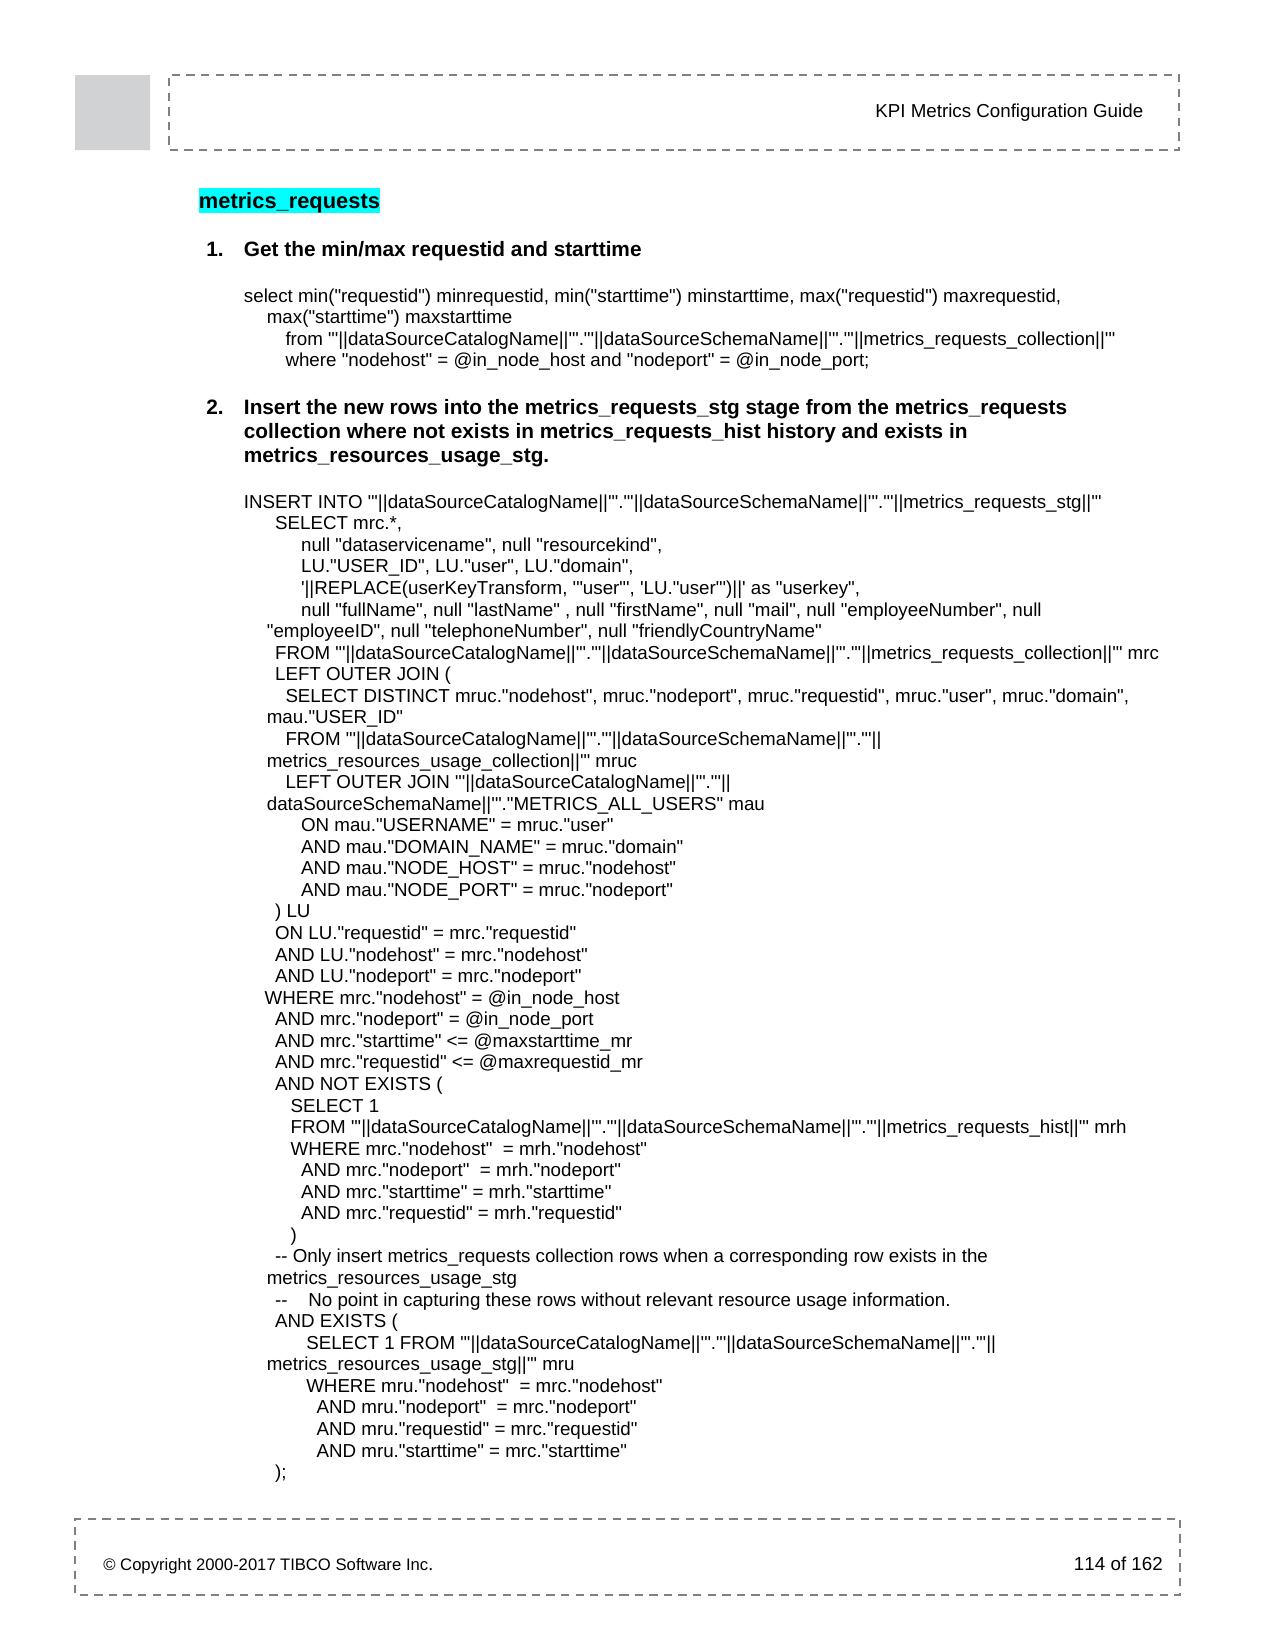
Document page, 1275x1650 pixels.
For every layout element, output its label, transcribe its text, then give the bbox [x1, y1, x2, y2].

text SELECT DISTINCT mruc."nodehost", mruc."nodeport", mruc."requestid", mruc."user", mruc."domain", mau."USER_ID" [244, 685, 1162, 728]
text '||REPLACE(userKeyTransform, '"user"', 'LU."user"')||' as "userkey", [244, 577, 1162, 598]
text AND mrc."requestid" <= @maxrequestid_mr [244, 1051, 1162, 1073]
text FROM "'||dataSourceCatalogName||'"."'||dataSourceSchemaName||'"."'||metrics_requests_hist||'" mrh [244, 1116, 1162, 1137]
text AND mau."DOMAIN_NAME" = mruc."domain" [244, 836, 1162, 857]
text LEFT OUTER JOIN "'||dataSourceCatalogName||'"."'||dataSourceSchemaName||'"."METRICS_ALL_USERS" mau [244, 771, 1162, 814]
text ) LU [244, 900, 1162, 922]
text AND mru."requestid" = mrc."requestid" [244, 1418, 1162, 1439]
text null "fullName", null "lastName" , null "firstName", null "mail", null "employeeNumber", null "employeeID", null "telephoneNumber", null "friendlyCountryName" [244, 598, 1162, 642]
text ON LU."requestid" = mrc."requestid" [244, 922, 1162, 943]
text SELECT 1 [244, 1094, 1162, 1116]
text WHERE mrc."nodehost" = mrh."nodehost" [244, 1137, 1162, 1159]
text -- No point in capturing these rows without relevant resource usage information. [244, 1288, 1162, 1310]
text AND mrc."nodeport" = mrh."nodeport" [244, 1159, 1162, 1181]
text AND mru."nodeport" = mrc."nodeport" [244, 1396, 1162, 1418]
text AND NOT EXISTS ( [244, 1073, 1162, 1094]
text AND mrc."starttime" <= @maxstarttime_mr [244, 1030, 1162, 1051]
text where "nodehost" = @in_node_host and "nodeport" = @in_node_port; [244, 349, 1162, 371]
text SELECT mrc.*, [244, 512, 1162, 534]
text ) [244, 1224, 1162, 1245]
text AND EXISTS ( [244, 1310, 1162, 1332]
text select min("requestid") minrequestid, min("starttime") minstarttime, max("requestid") maxrequestid, max("starttime") maxstarttime [244, 284, 1162, 328]
text FROM "'||dataSourceCatalogName||'"."'||dataSourceSchemaName||'"."'||metrics_resources_usage_collection||'" mruc [244, 728, 1162, 771]
text WHERE mrc."nodehost" = @in_node_host [244, 987, 1162, 1008]
text AND mrc."starttime" = mrh."starttime" [244, 1181, 1162, 1202]
text -- Only insert metrics_requests collection rows when a corresponding row exists in the metrics_resources_usage_stg [244, 1245, 1162, 1288]
text ON mau."USERNAME" = mruc."user" [244, 814, 1162, 836]
text AND LU."nodehost" = mrc."nodehost" [244, 943, 1162, 965]
text INSERT INTO "'||dataSourceCatalogName||'"."'||dataSourceSchemaName||'"."'||metrics_requests_stg||'" [244, 491, 1162, 512]
list Get the min/max requestid and starttime [206, 237, 1162, 261]
text AND LU."nodeport" = mrc."nodeport" [244, 965, 1162, 987]
text from "'||dataSourceCatalogName||'"."'||dataSourceSchemaName||'"."'||metrics_requests_collection||'" [244, 328, 1162, 349]
list Insert the new rows into the metrics_requests_stg stage from the metrics_requests collection where not exists in metrics_requests_hist history and exists in metrics_resources_usage_stg. [206, 395, 1162, 467]
text LU."USER_ID", LU."user", LU."domain", [244, 555, 1162, 577]
text AND mru."starttime" = mrc."starttime" [244, 1439, 1162, 1461]
text metrics_requests [199, 187, 1162, 213]
text AND mau."NODE_HOST" = mruc."nodehost" [244, 857, 1162, 879]
text AND mrc."requestid" = mrh."requestid" [244, 1202, 1162, 1224]
text SELECT 1 FROM "'||dataSourceCatalogName||'"."'||dataSourceSchemaName||'"."'||metrics_resources_usage_stg||'" mru [244, 1332, 1162, 1375]
text null "dataservicename", null "resourcekind", [244, 534, 1162, 555]
text ); [244, 1461, 1162, 1482]
text WHERE mru."nodehost" = mrc."nodehost" [244, 1375, 1162, 1396]
text AND mrc."nodeport" = @in_node_port [244, 1008, 1162, 1030]
text LEFT OUTER JOIN ( [244, 663, 1162, 685]
text AND mau."NODE_PORT" = mruc."nodeport" [244, 879, 1162, 900]
text FROM "'||dataSourceCatalogName||'"."'||dataSourceSchemaName||'"."'||metrics_requests_collection||'" mrc [244, 642, 1162, 663]
